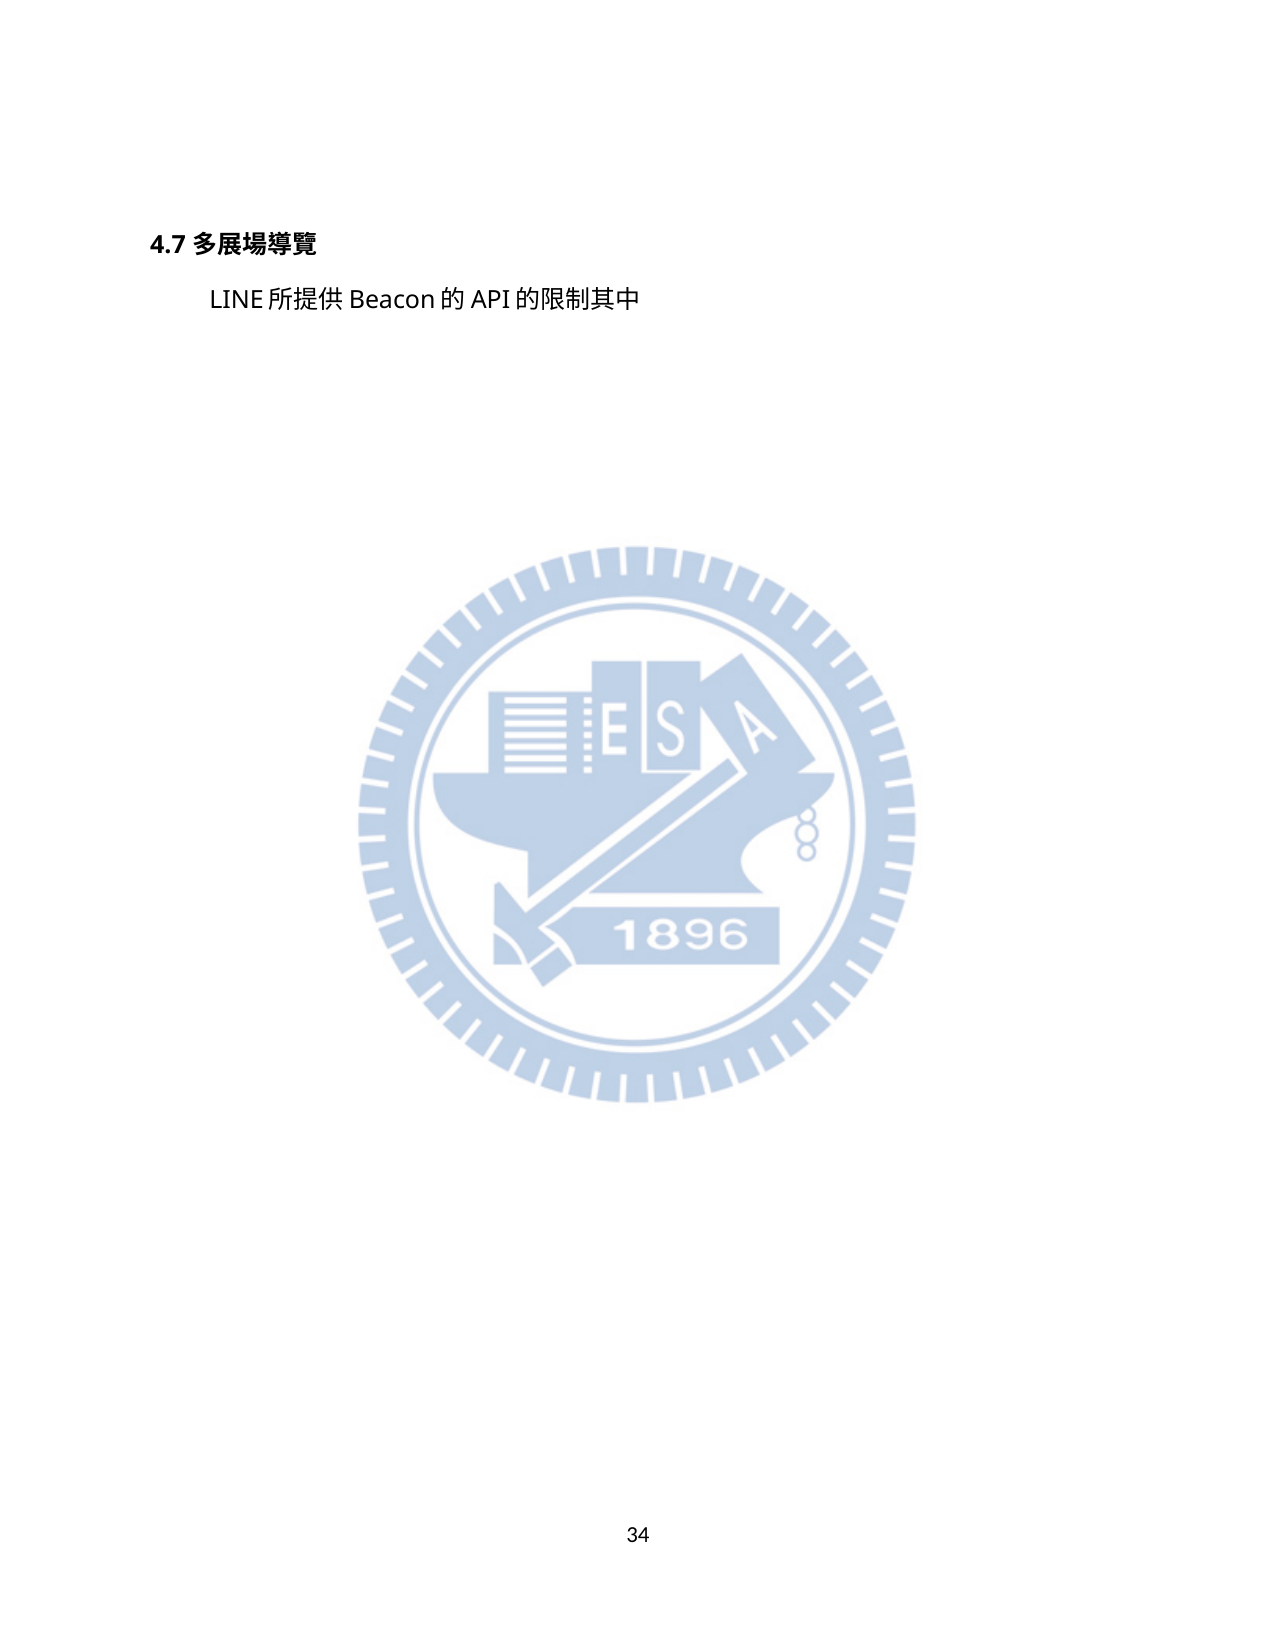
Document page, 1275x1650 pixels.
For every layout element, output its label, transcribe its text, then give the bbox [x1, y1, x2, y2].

text LINE所提供Beacon的API的限制其中 [150, 279, 1125, 316]
subtitle 4.7 多展場導覽 [150, 225, 1125, 261]
picture [321, 524, 954, 1126]
